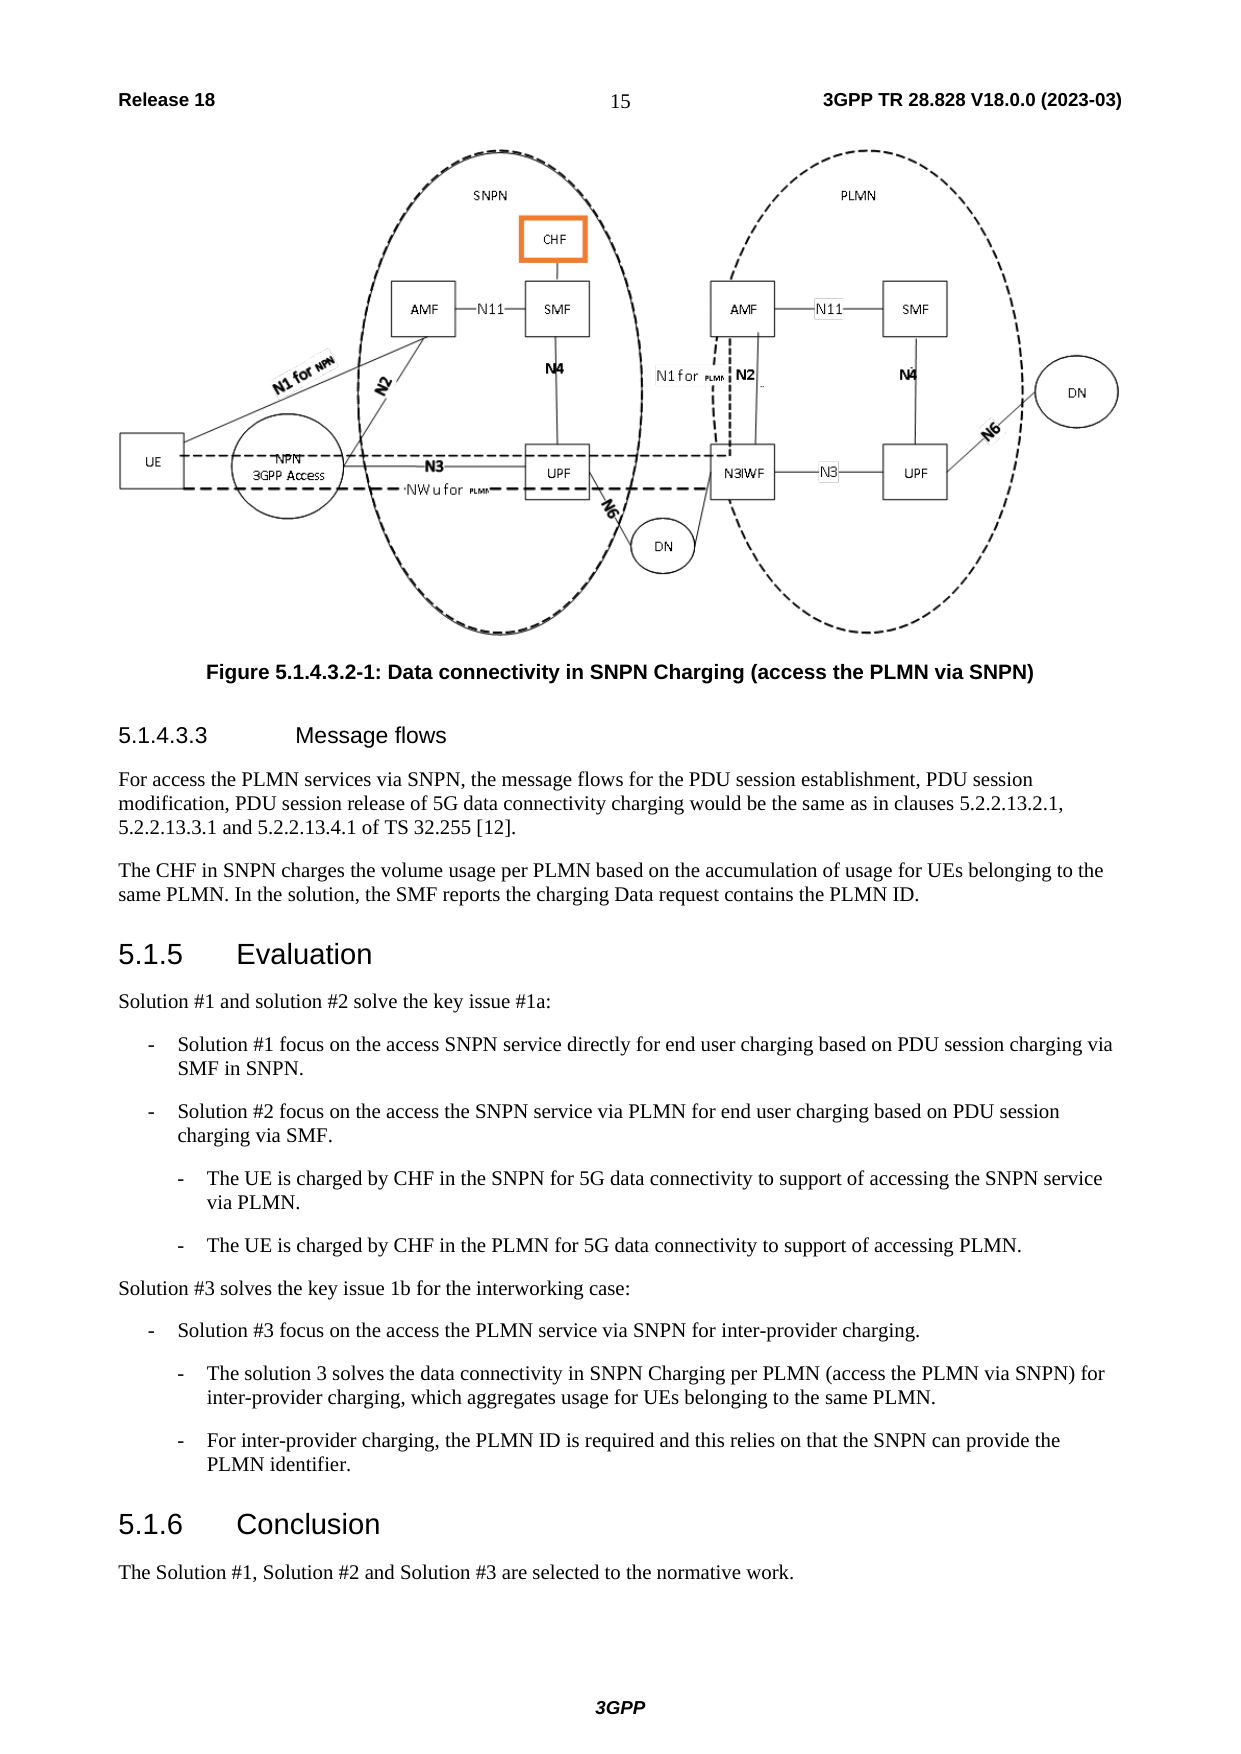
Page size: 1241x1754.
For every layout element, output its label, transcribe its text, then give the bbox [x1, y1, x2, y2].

text For access the PLMN services via SNPN, the message flows for the PDU session establishment, PDU session modification, PDU session release of 5G data connectivity charging would be the same as in clauses 5.2.2.13.2.1, 5.2.2.13.3.1 and 5.2.2.13.4.1 of TS 32.255 [12]. [118, 767, 1122, 839]
subtitle 5.1.4.3.3 Message flows [118, 722, 1122, 748]
text Solution #3 solves the key issue 1b for the interworking case: [118, 1276, 1122, 1299]
text - Solution #2 focus on the access the SNPN service via PLMN for end user charging based on PDU session charging via SMF. [148, 1099, 1122, 1147]
text Solution #1 and solution #2 solve the key issue #1a: [118, 989, 1122, 1013]
picture [118, 147, 1122, 642]
text - For inter-provider charging, the PLMN ID is required and this relies on that the SNPN can provide the PLMN identifier. [177, 1428, 1122, 1476]
text - The UE is charged by CHF in the SNPN for 5G data connectivity to support of accessing the SNPN service via PLMN. [177, 1166, 1122, 1214]
subtitle 5.1.6 Conclusion [118, 1507, 1122, 1541]
text - The UE is charged by CHF in the PLMN for 5G data connectivity to support of accessing PLMN. [177, 1233, 1122, 1257]
text The Solution #1, Solution #2 and Solution #3 are selected to the normative work. [118, 1560, 1122, 1584]
text - The solution 3 solves the data connectivity in SNPN Charging per PLMN (access the PLMN via SNPN) for inter-provider charging, which aggregates usage for UEs belonging to the same PLMN. [177, 1361, 1122, 1409]
text Figure 5.1.4.3.2-1: Data connectivity in SNPN Charging (access the PLMN via SNPN) [118, 660, 1122, 684]
text - Solution #3 focus on the access the PLMN service via SNPN for inter-provider charging. [148, 1318, 1122, 1342]
text - Solution #1 focus on the access SNPN service directly for end user charging based on PDU session charging via SMF in SNPN. [148, 1032, 1122, 1080]
text The CHF in SNPN charges the volume usage per PLMN based on the accumulation of usage for UEs belonging to the same PLMN. In the solution, the SMF reports the charging Data request contains the PLMN ID. [118, 858, 1122, 906]
subtitle 5.1.5 Evaluation [118, 937, 1122, 971]
